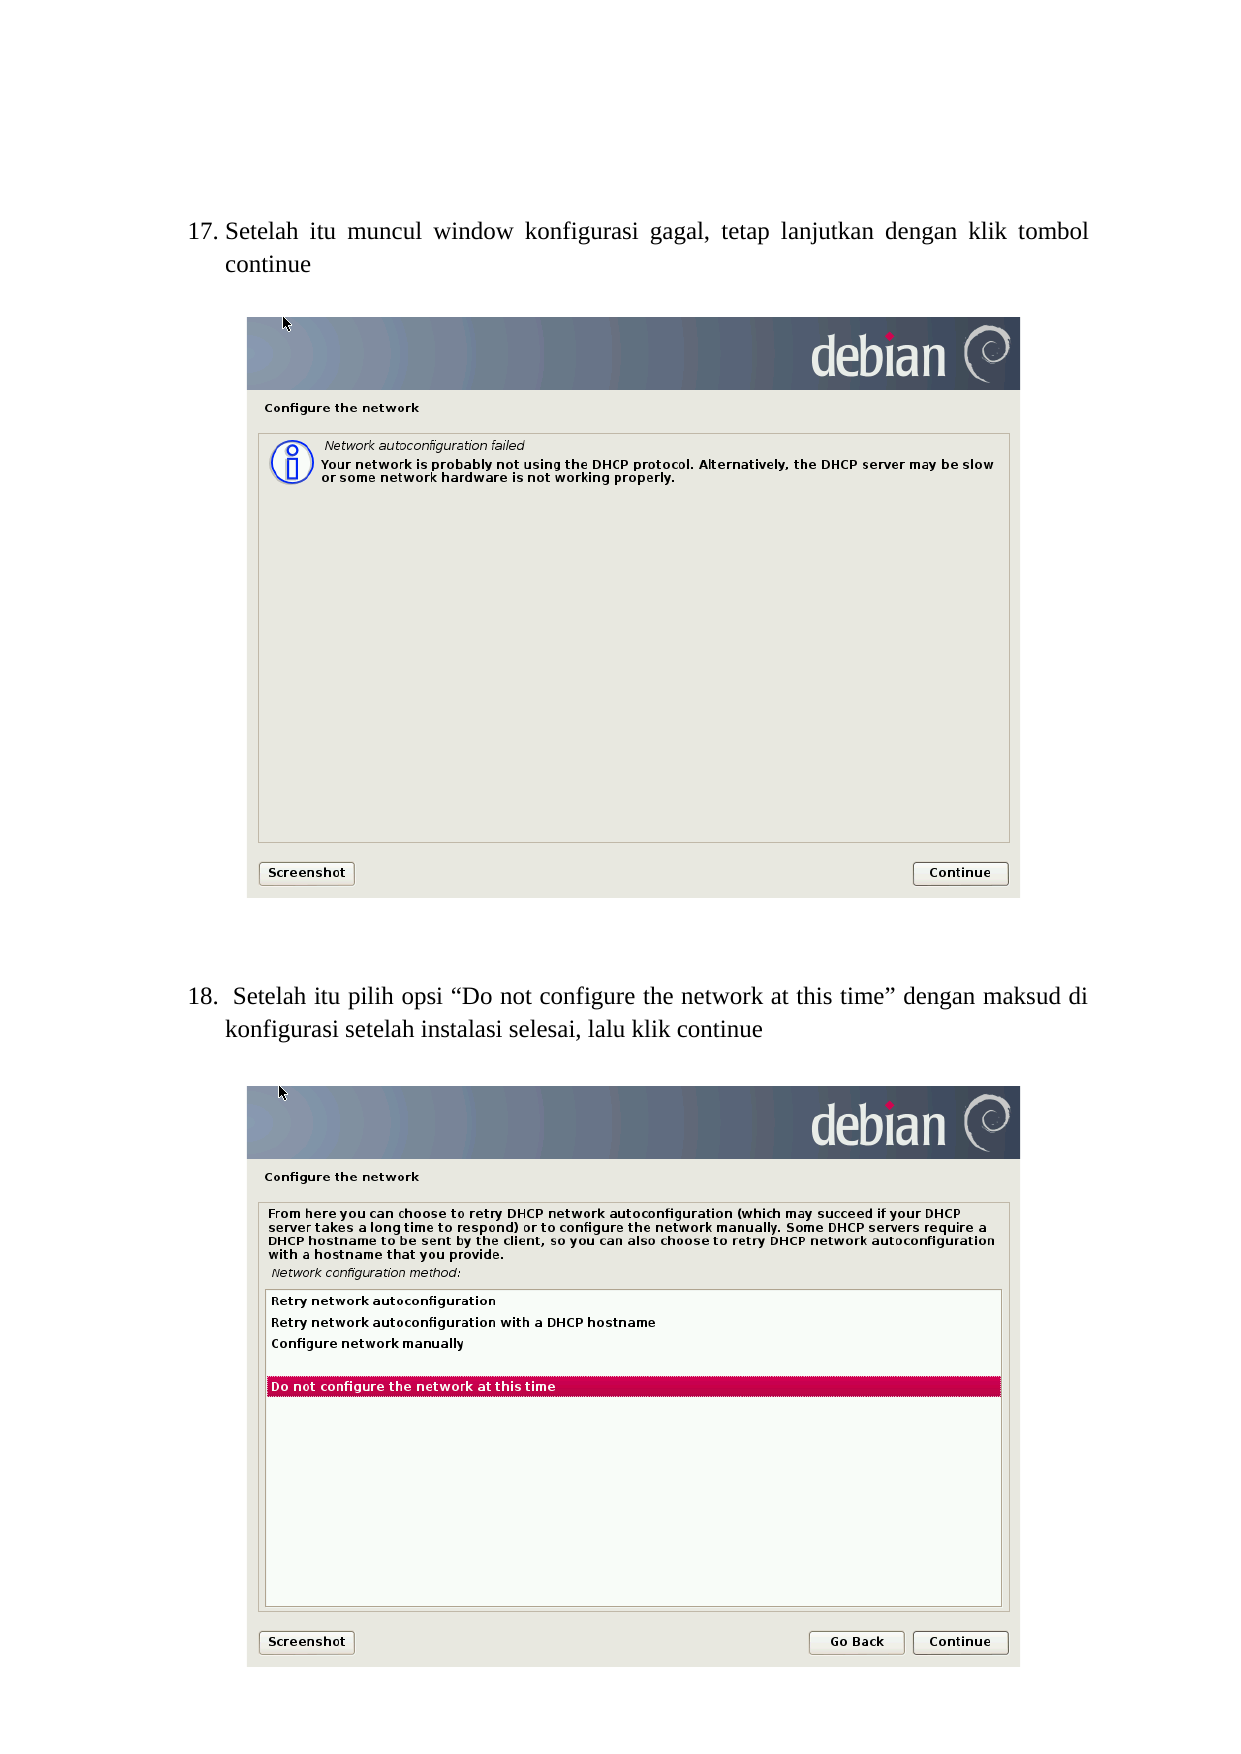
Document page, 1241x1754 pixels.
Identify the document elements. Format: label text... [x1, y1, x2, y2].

picture [246, 1086, 1021, 1667]
list Setelah itu pilih opsi “Do not configure the network at this time” dengan maksud di konfigurasi setelah instalasi selesai, lalu klik continue [187, 981, 1090, 1043]
picture [246, 317, 1021, 898]
list Setelah itu muncul window konfigurasi gagal, tetap lanjutkan dengan klik tombol continue [187, 216, 1090, 278]
